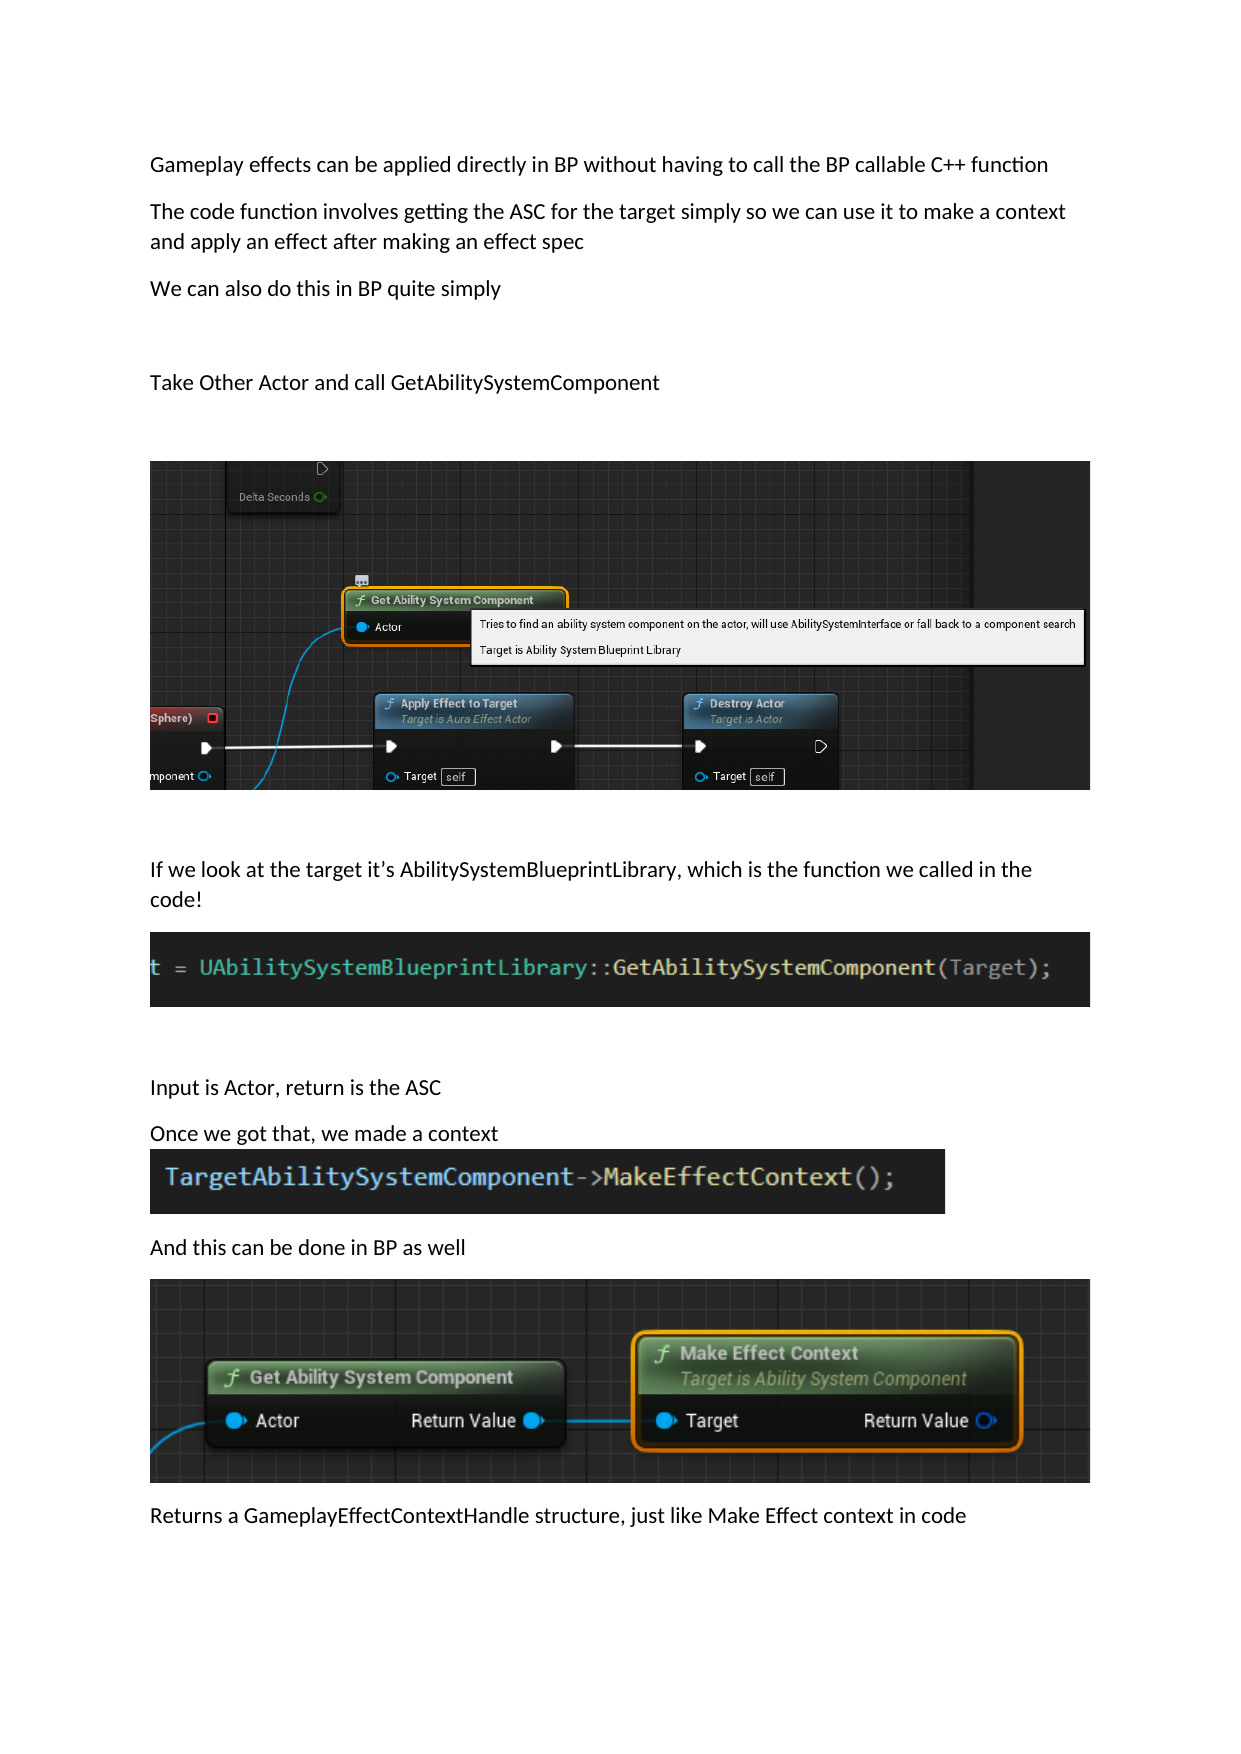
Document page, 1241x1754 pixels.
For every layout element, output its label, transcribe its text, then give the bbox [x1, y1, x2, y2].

text We can also do this in BP quite simply [150, 274, 1090, 302]
text Input is Actor, return is the ASC [150, 1073, 1090, 1101]
text Take Other Actor and call GetAbilitySystemComponent [150, 368, 1090, 396]
picture [150, 1279, 1091, 1483]
picture [150, 932, 1091, 1007]
text The code function involves getting the ASC for the target simply so we can use it to make a context and apply an effect after making an effect spec [150, 197, 1090, 255]
text And this can be done in BP as well [150, 1233, 1090, 1261]
text If we look at the target it’s AbilitySystemBlueprintLibrary, which is the function we called in the code! [150, 855, 1090, 913]
picture [150, 1149, 946, 1214]
text Gameplay effects can be applied directly in BP without having to call the BP callable C++ function [150, 150, 1090, 178]
picture [150, 461, 1091, 790]
text Returns a GameplayEffectContextHandle structure, just like Make Effect context in code [150, 1501, 1090, 1529]
